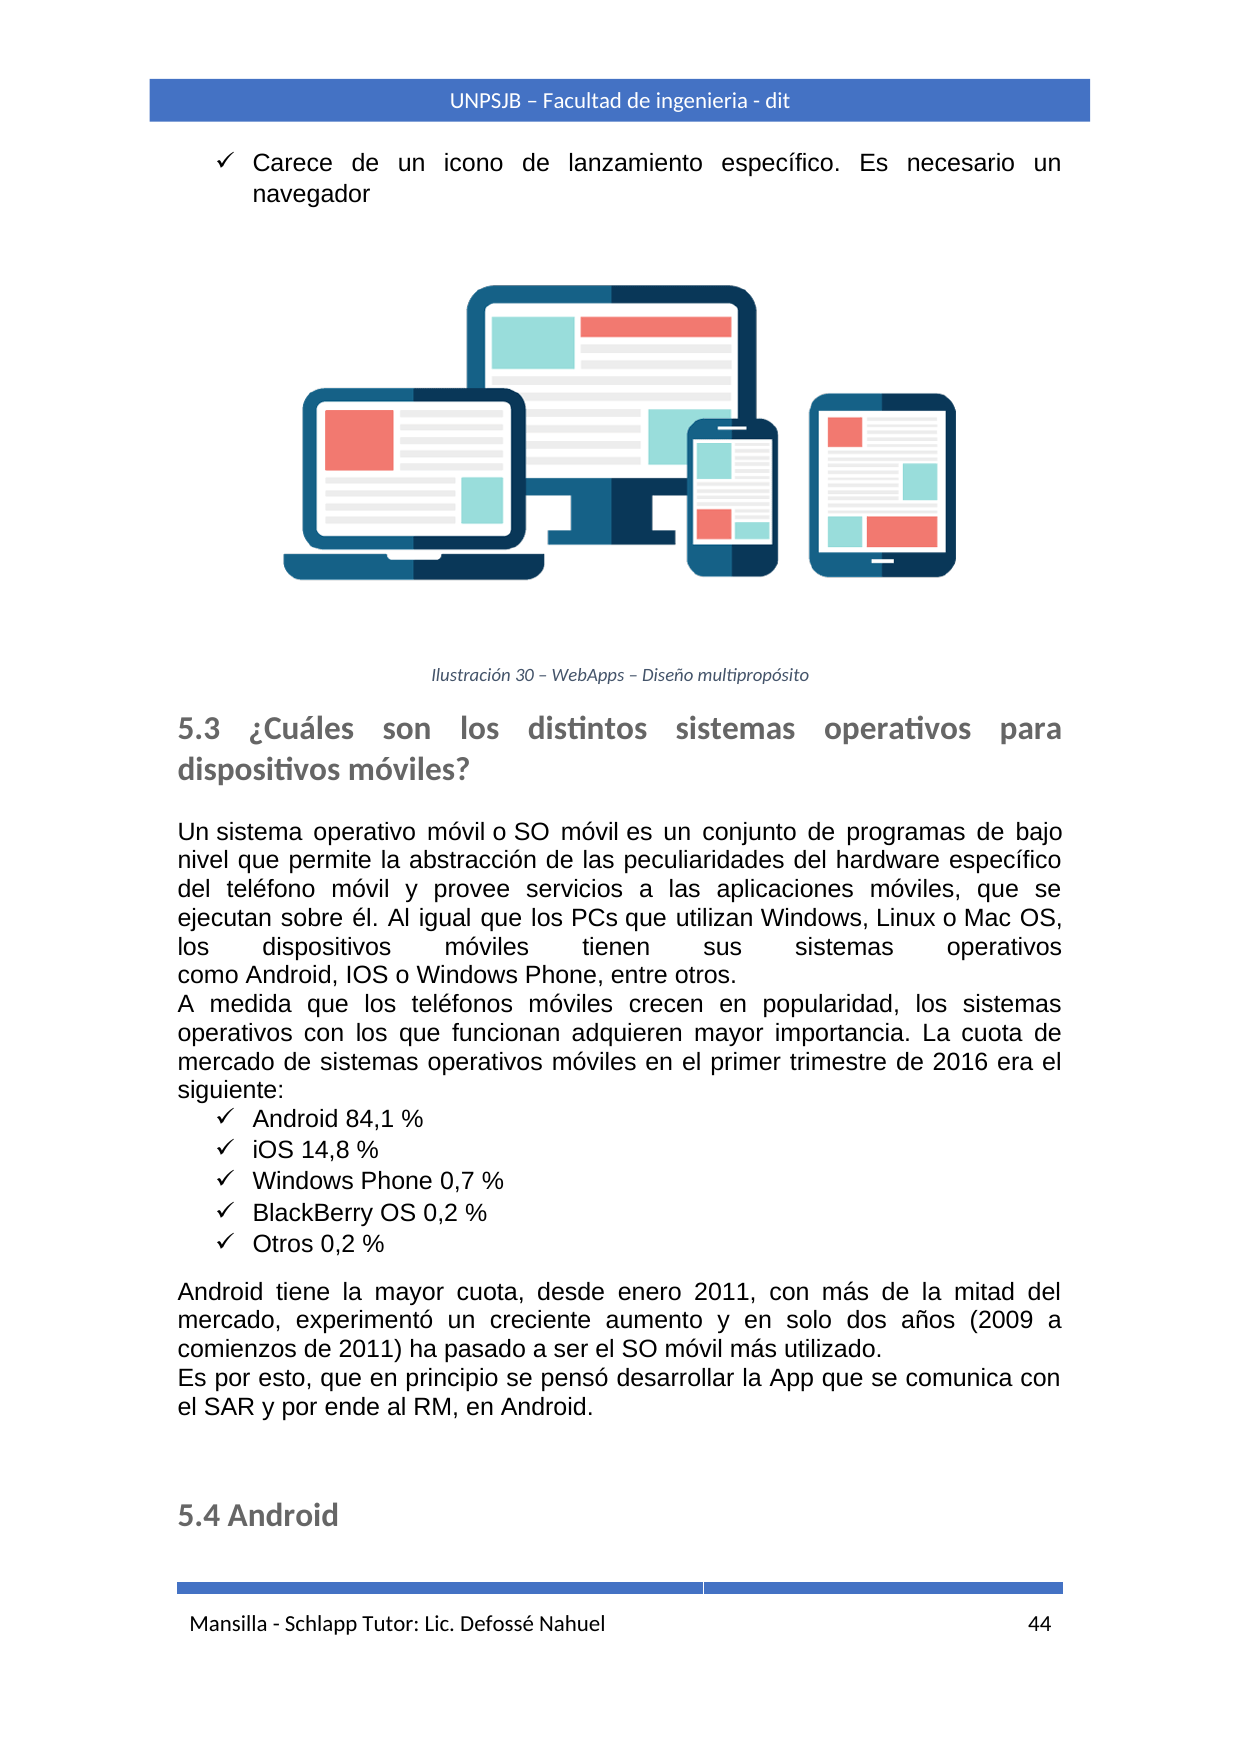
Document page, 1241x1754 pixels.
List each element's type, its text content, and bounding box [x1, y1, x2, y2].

text Un sistema operativo móvil o SO móvil es un conjunto de programas de bajo nivel que permite la abstracción de las peculiaridades del hardware específico del teléfono móvil y provee servicios a las aplicaciones móviles, que se ejecutan sobre él. Al igual que los PCs que utilizan Windows, Linux o Mac OS, los dispositivos móviles tienen sus sistemas operativos como Android, IOS o Windows Phone, entre otros. [177, 817, 1063, 989]
text Android tiene la mayor cuota, desde enero 2011, con más de la mitad del mercado, experimentó un creciente aumento y en solo dos años (2009 a comienzos de 2011) ha pasado a ser el SO móvil más utilizado. [177, 1276, 1063, 1363]
list Windows Phone 0,7 % [215, 1166, 1063, 1195]
list BlackBerry OS 0,2 % [215, 1197, 1063, 1226]
text A medida que los teléfonos móviles crecen en popularidad, los sistemas operativos con los que funcionan adquieren mayor importancia. La cuota de mercado de sistemas operativos móviles en el primer trimestre de 2016 era el siguiente: [177, 989, 1063, 1104]
list Android 84,1 % [215, 1104, 1063, 1133]
subtitle 5.3 ¿Cuáles son los distintos sistemas operativos para dispositivos móviles? [177, 707, 1063, 788]
list Otros 0,2 % [215, 1229, 1063, 1257]
subtitle 5.4 Android [177, 1494, 1063, 1534]
text Es por esto, que en principio se pensó desarrollar la App que se comunica con el SAR y por ende al RM, en Android. [177, 1363, 1063, 1420]
list iOS 14,8 % [215, 1135, 1063, 1164]
list Carece de un icono de lanzamiento específico. Es necesario un navegador [215, 148, 1063, 207]
picture [176, 238, 1063, 616]
